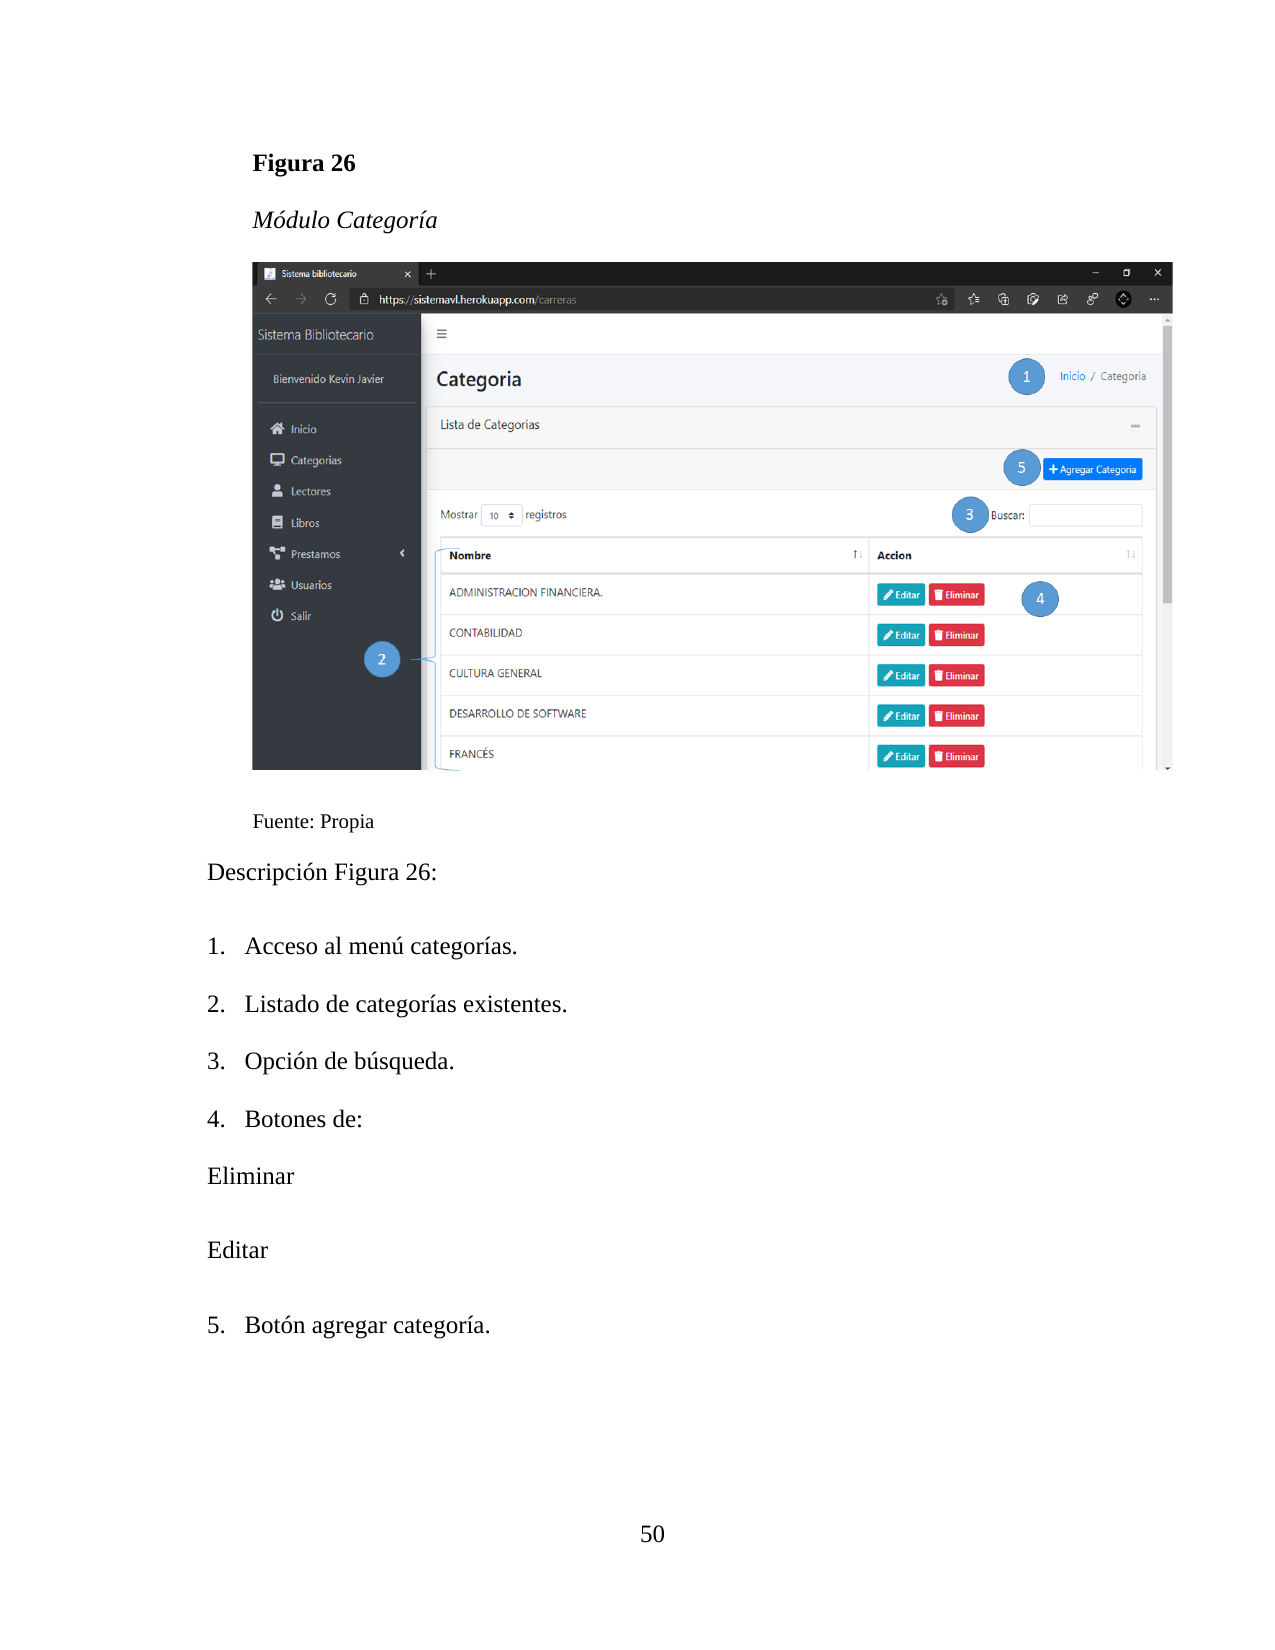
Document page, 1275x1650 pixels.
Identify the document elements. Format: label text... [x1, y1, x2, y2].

text Fuente: Propia [252, 809, 1098, 833]
text Editar [177, 1236, 1098, 1264]
list Botones de: [207, 1104, 1098, 1133]
picture [252, 262, 1173, 781]
text Eliminar [177, 1161, 1098, 1190]
list Opción de búsqueda. [207, 1046, 1098, 1075]
list Acceso al menú categorías. [207, 931, 1098, 960]
list Listado de categorías existentes. [207, 989, 1098, 1018]
list Botón agregar categoría. [207, 1310, 1098, 1338]
